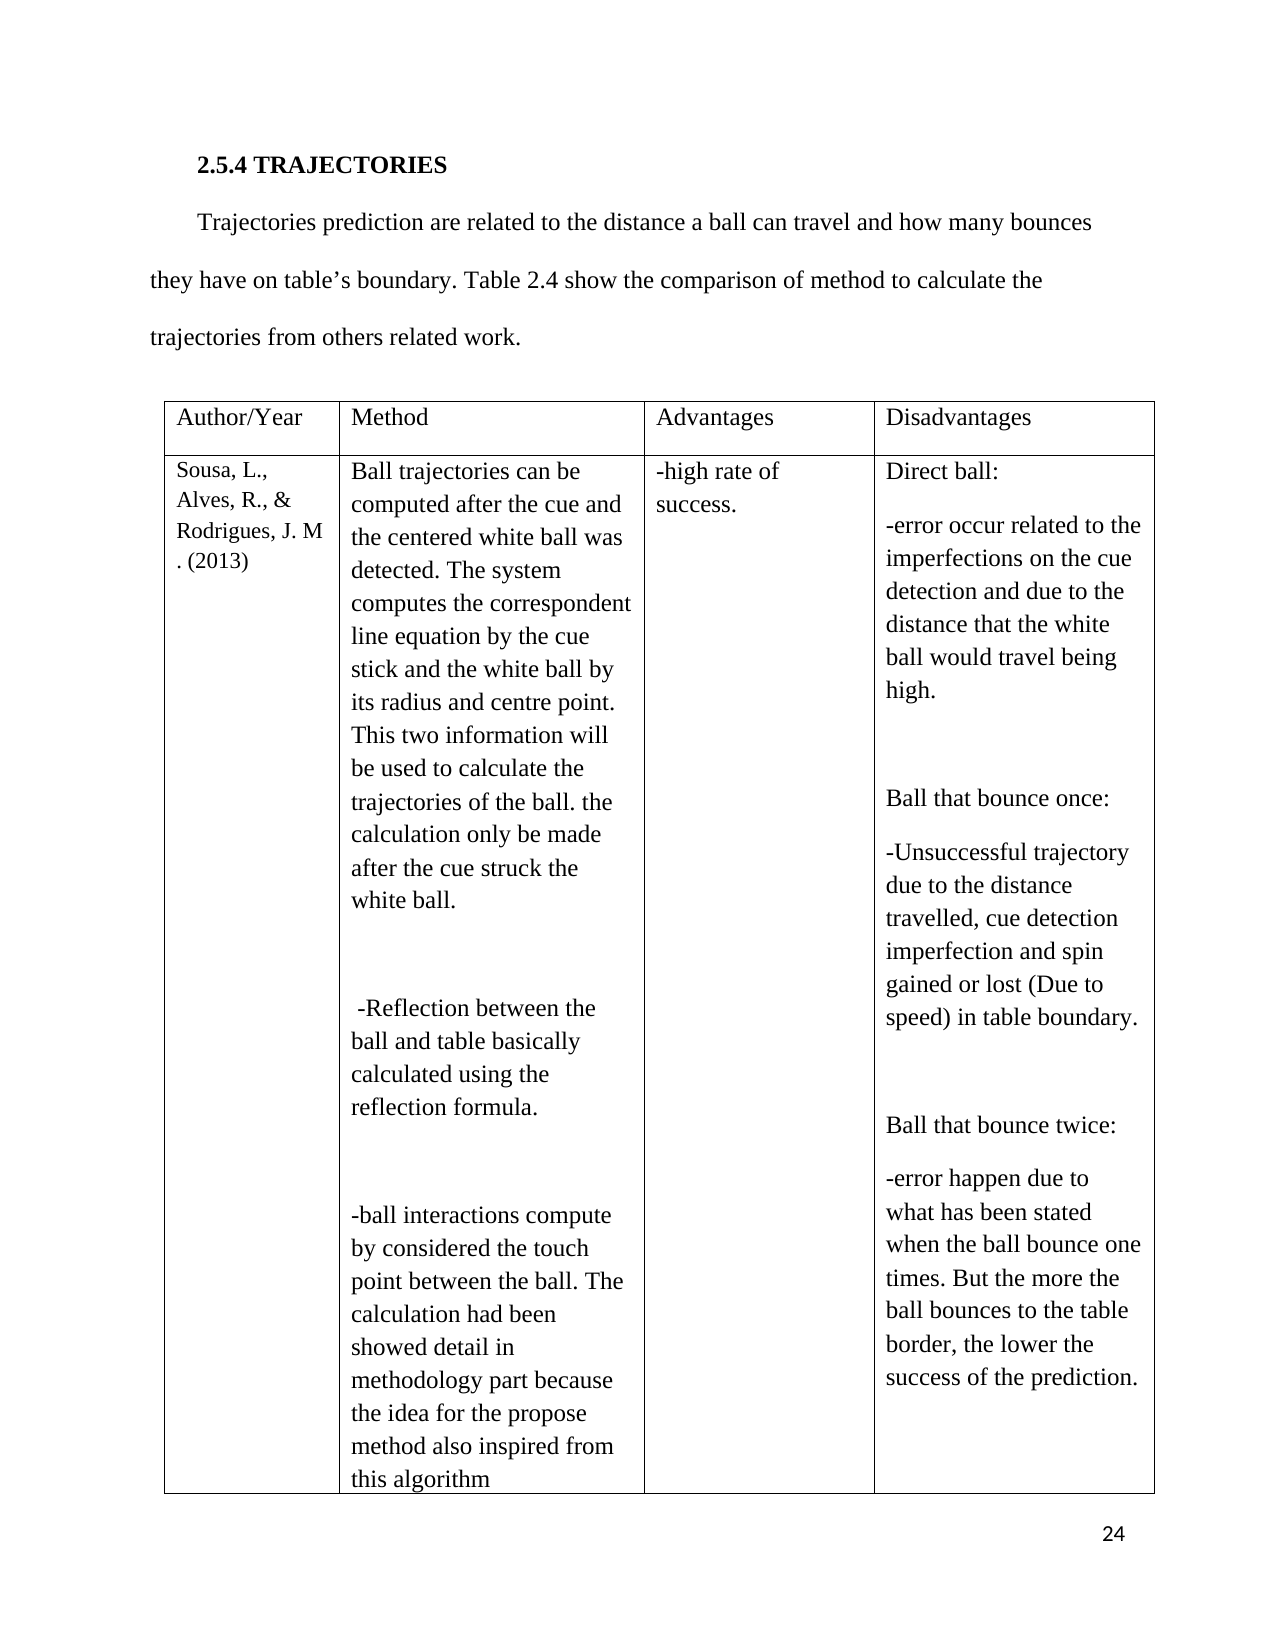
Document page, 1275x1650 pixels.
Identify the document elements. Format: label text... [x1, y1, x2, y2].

table_header Method [340, 402, 644, 455]
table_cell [875, 456, 1154, 1493]
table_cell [165, 456, 339, 1493]
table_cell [645, 456, 874, 1493]
text Trajectories prediction are related to the distance a ball can travel and how many bounces they have on table’s boundary. Table 2.4 show the comparison of method to calculate the trajectories from others related work. [150, 207, 1125, 351]
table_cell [340, 456, 644, 1493]
table_header Disadvantages [875, 402, 1154, 455]
table_header Advantages [645, 402, 874, 455]
table_header Author/Year [165, 402, 339, 455]
subtitle 2.5.4 TRAJECTORIES [197, 150, 1125, 179]
